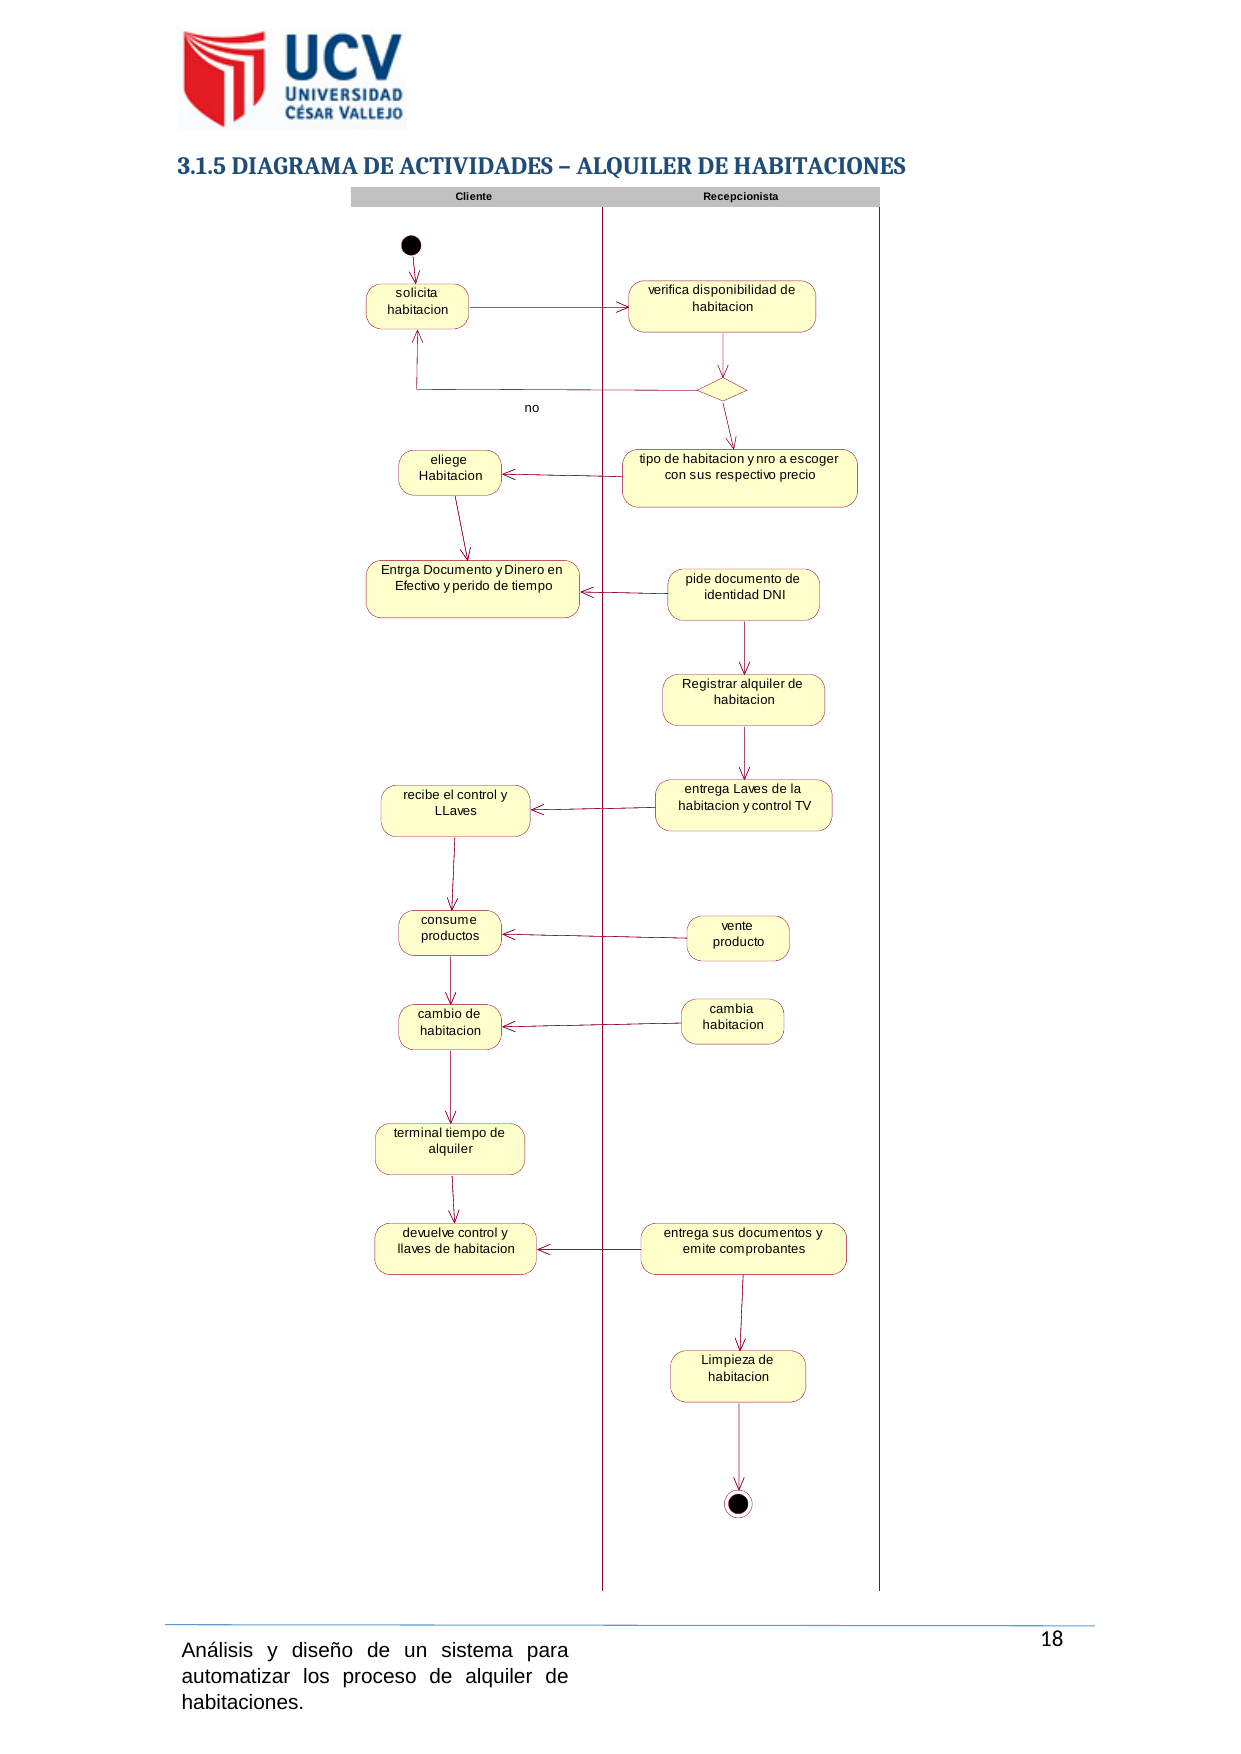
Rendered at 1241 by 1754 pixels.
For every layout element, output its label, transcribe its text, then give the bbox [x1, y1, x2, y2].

subtitle 3.1.5 DIAGRAMA DE ACTIVIDADES – ALQUILER DE HABITACIONES [177, 152, 1063, 181]
